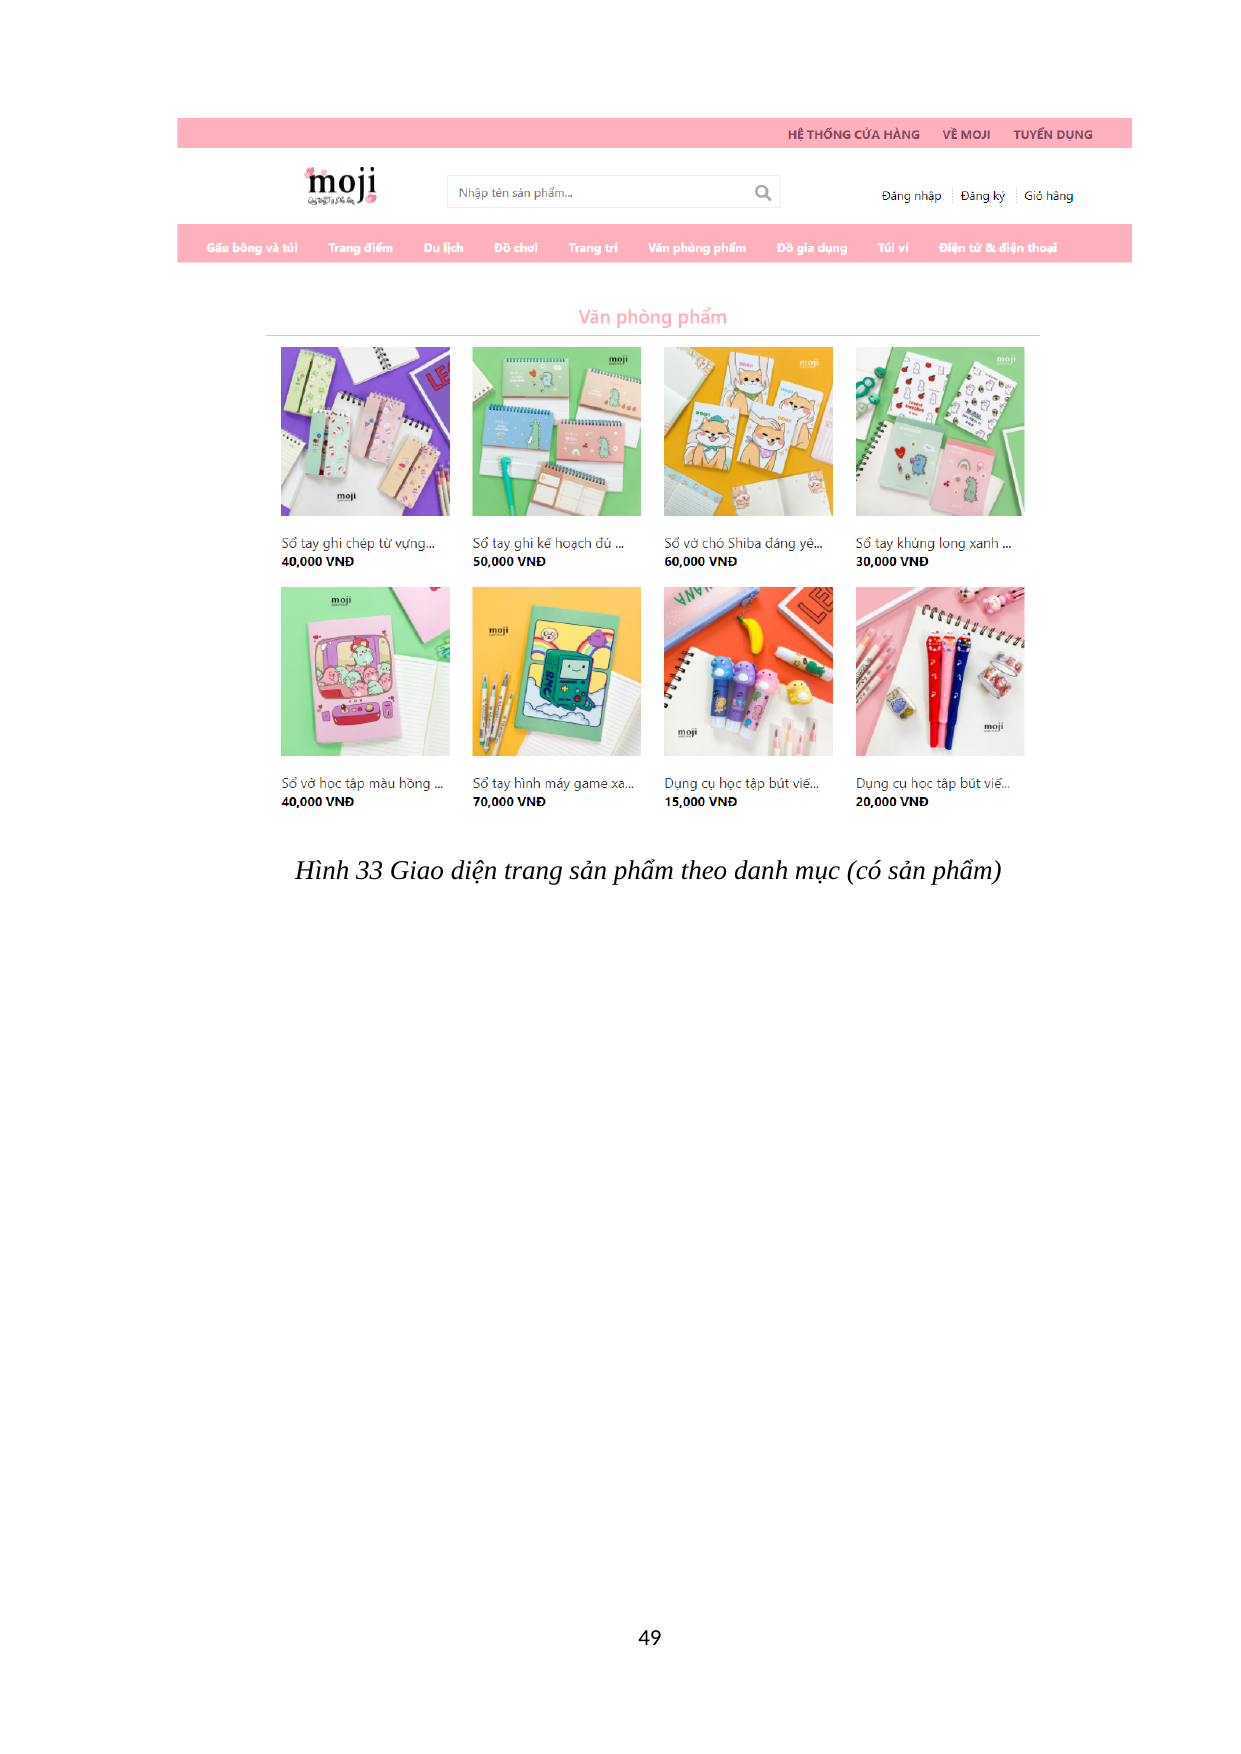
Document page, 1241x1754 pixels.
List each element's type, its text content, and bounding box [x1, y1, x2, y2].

picture [177, 118, 1132, 824]
text Hình 33 Giao diện trang sản phẩm theo danh mục (có sản phẩm) [177, 854, 1122, 886]
